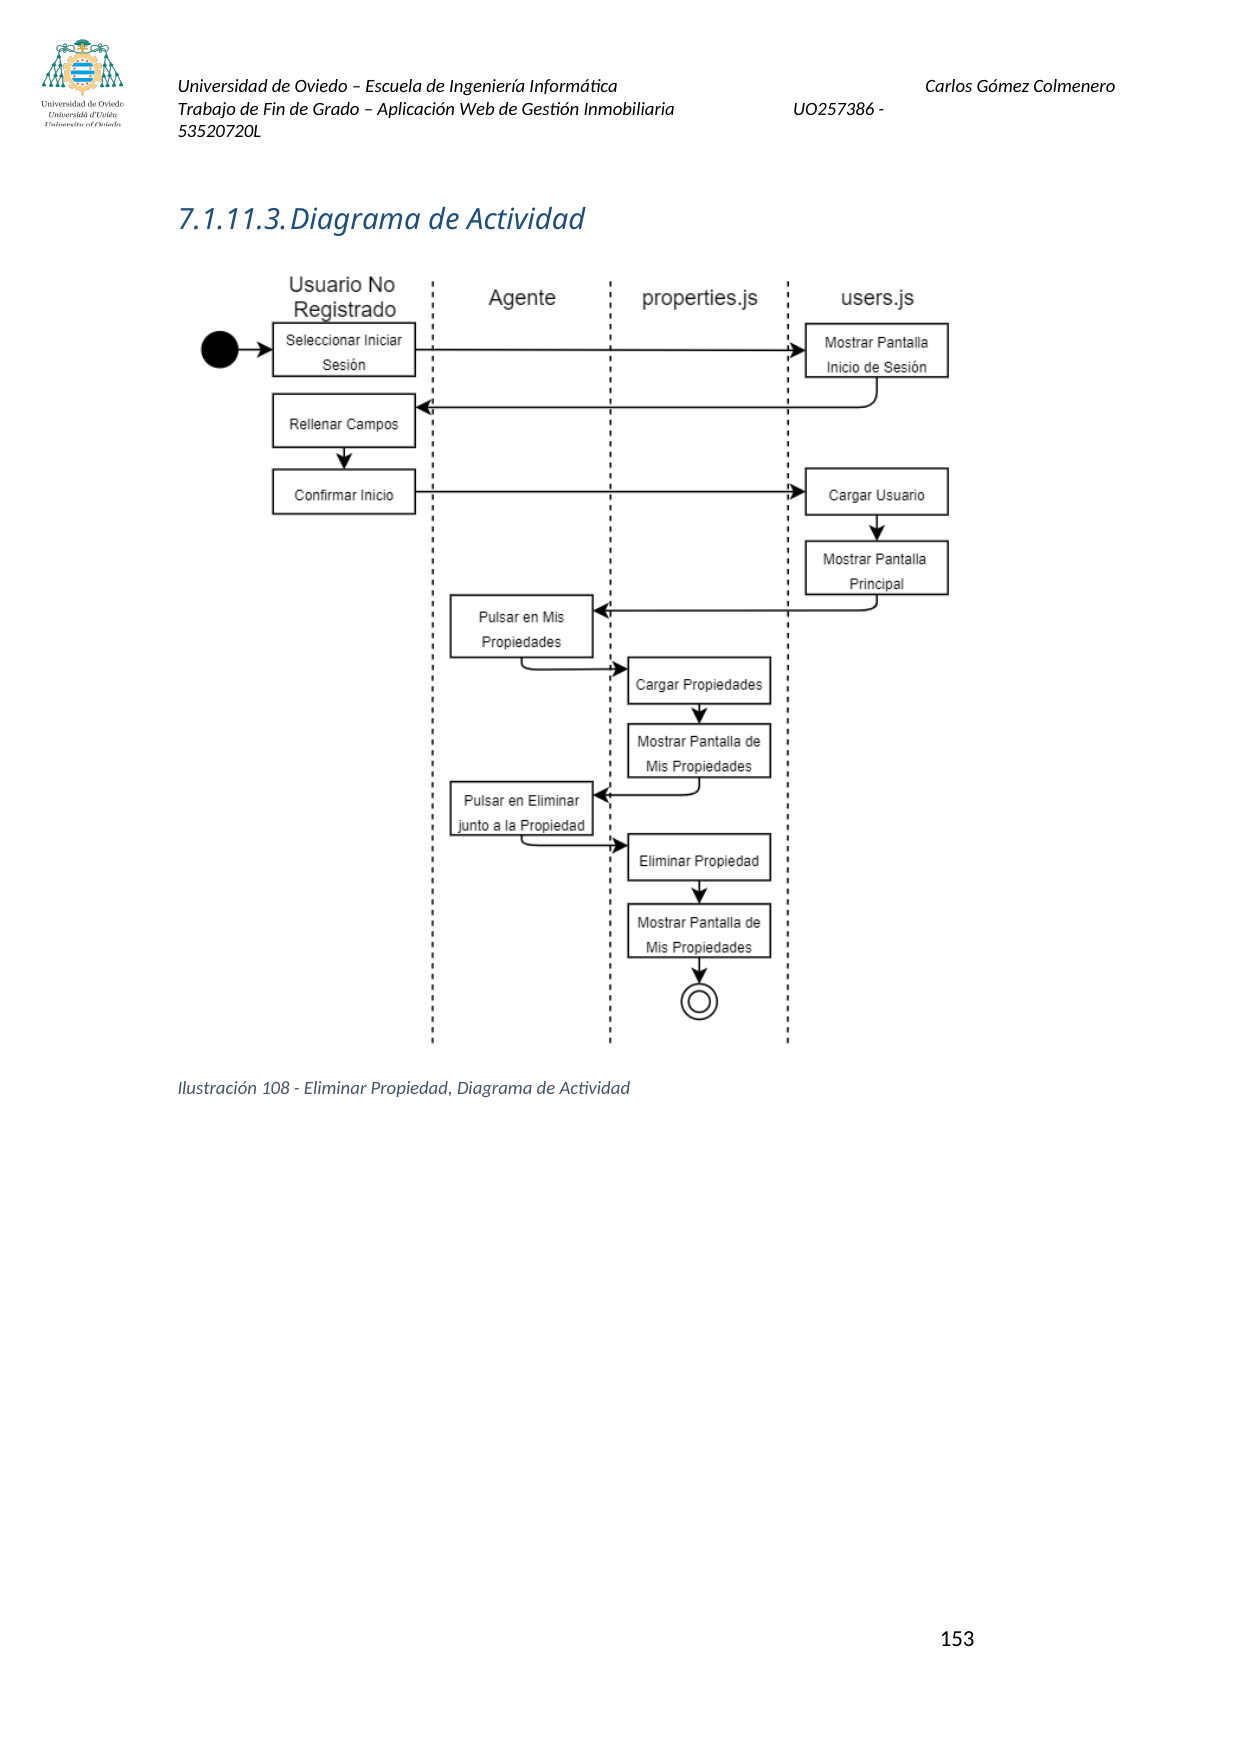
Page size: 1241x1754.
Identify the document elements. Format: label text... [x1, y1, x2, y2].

subtitle Diagrama de Actividad [177, 199, 974, 238]
picture [177, 266, 975, 1058]
picture [36, 38, 124, 126]
